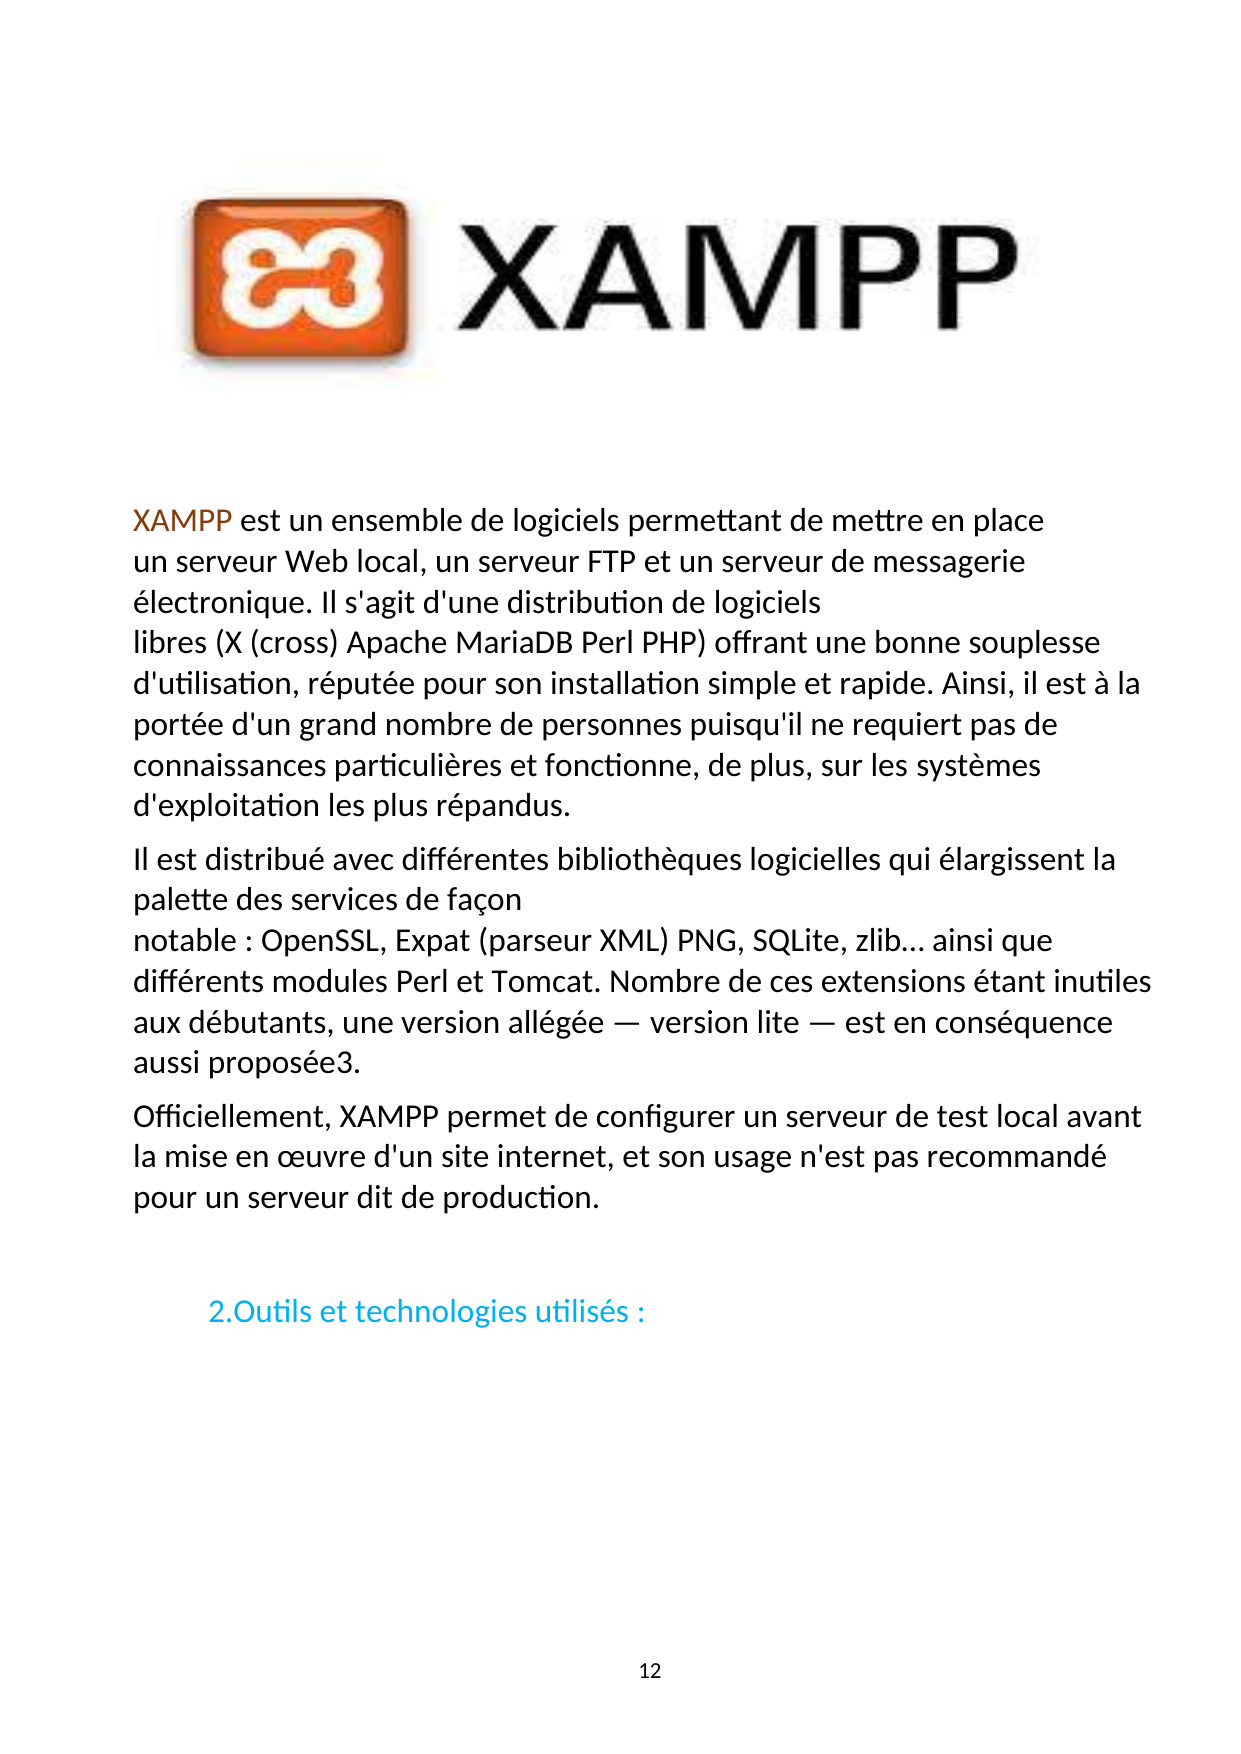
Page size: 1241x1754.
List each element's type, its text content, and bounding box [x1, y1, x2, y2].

picture [132, 88, 1078, 481]
text 2.Outils et technologies utilisés : [208, 1290, 1167, 1331]
text XAMPP est un ensemble de logiciels permettant de mettre en place un serveur Web local, un serveur FTP et un serveur de messagerie électronique. Il s'agit d'une distribution de logiciels libres (X (cross) Apache MariaDB Perl PHP) offrant une bonne souplesse d'utilisation, réputée pour son installation simple et rapide. Ainsi, il est à la portée d'un grand nombre de personnes puisqu'il ne requiert pas de connaissances particulières et fonctionne, de plus, sur les systèmes d'exploitation les plus répandus. [133, 499, 1167, 825]
text Officiellement, XAMPP permet de configurer un serveur de test local avant la mise en œuvre d'un site internet, et son usage n'est pas recommandé pour un serveur dit de production. [133, 1094, 1167, 1217]
text Il est distribué avec différentes bibliothèques logicielles qui élargissent la palette des services de façon notable : OpenSSL, Expat (parseur XML) PNG, SQLite, zlib… ainsi que différents modules Perl et Tomcat. Nombre de ces extensions étant inutiles aux débutants, une version allégée — version lite — est en conséquence aussi proposée3. [133, 838, 1167, 1082]
